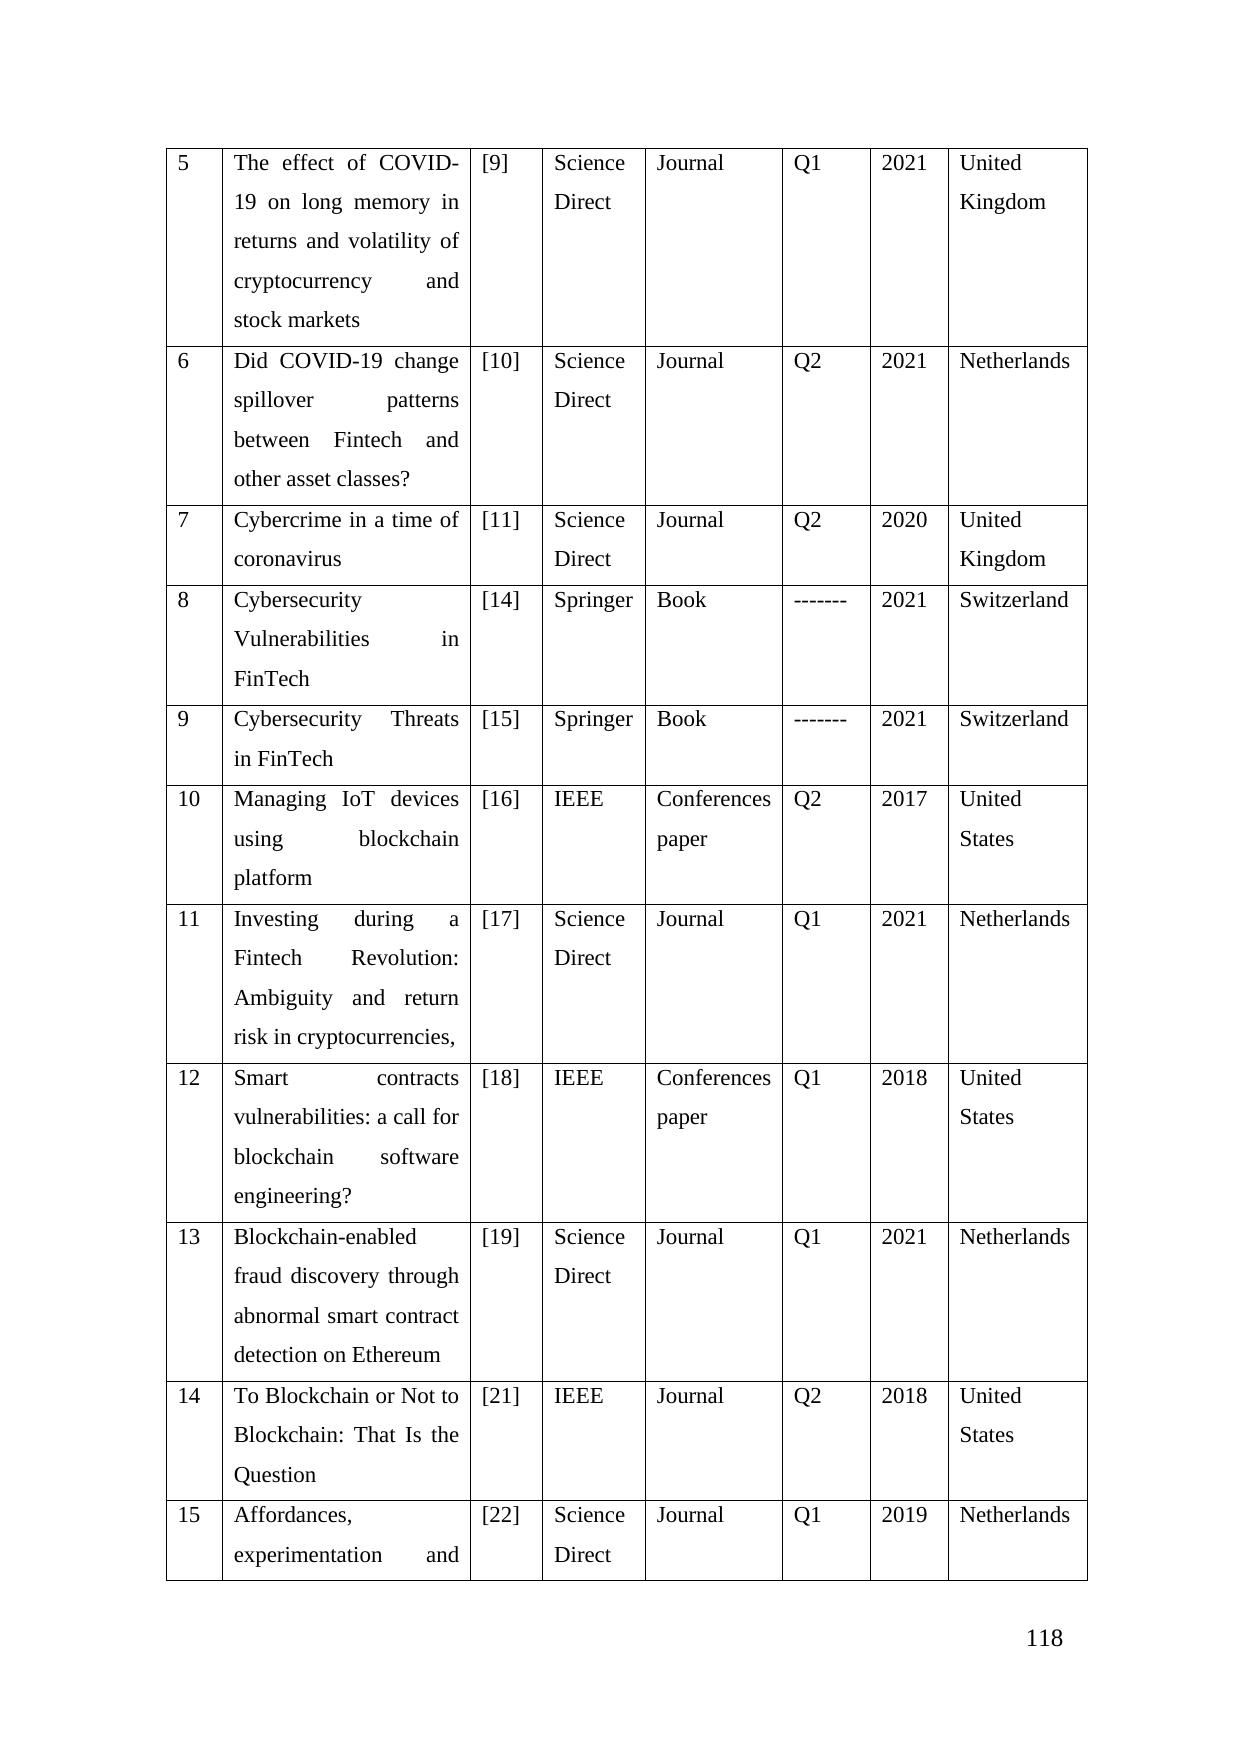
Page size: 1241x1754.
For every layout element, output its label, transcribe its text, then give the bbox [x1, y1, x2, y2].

table_cell [471, 706, 542, 784]
table_cell Science Direct [543, 905, 645, 1063]
table_cell Q2 [783, 347, 870, 505]
table_cell To Blockchain or Not to Blockchain: That Is the Question [223, 1382, 470, 1500]
table_cell 14 [167, 1382, 222, 1500]
table_cell Q2 [783, 786, 870, 904]
table_cell ------- [783, 706, 870, 784]
table_cell United States [949, 1382, 1087, 1500]
table_cell 7 [167, 506, 222, 585]
table_cell [471, 905, 542, 1063]
table_cell 2021 [871, 706, 948, 784]
table_cell United Kingdom [949, 506, 1087, 585]
table_cell United States [949, 1064, 1087, 1222]
table_cell Q1 [783, 149, 870, 346]
table_cell Journal [646, 506, 782, 585]
table_cell Netherlands [949, 1501, 1087, 1580]
table_cell Smart contracts vulnerabilities: a call for blockchain software engineering? [223, 1064, 470, 1222]
table_cell IEEE [543, 786, 645, 904]
table_cell Journal [646, 1223, 782, 1381]
table_cell Q1 [783, 1223, 870, 1381]
table_cell Q1 [783, 1064, 870, 1222]
table_cell The effect of COVID-19 on long memory in returns and volatility of cryptocurrency and stock markets [223, 149, 470, 346]
table_cell 13 [167, 1223, 222, 1381]
table_cell Netherlands [949, 1223, 1087, 1381]
table_cell 2021 [871, 586, 948, 704]
table_cell Science Direct [543, 149, 645, 346]
table_cell 10 [167, 786, 222, 904]
table_cell Springer [543, 586, 645, 704]
table_cell Netherlands [949, 347, 1087, 505]
table_cell Science Direct [543, 506, 645, 585]
table_cell Blockchain-enabled fraud discovery through abnormal smart contract detection on Ethereum [223, 1223, 470, 1381]
table_cell Science Direct [543, 1501, 645, 1580]
table_cell [471, 1223, 542, 1381]
table_cell Switzerland [949, 586, 1087, 704]
table_cell Did COVID-19 change spillover patterns between Fintech and other asset classes? [223, 347, 470, 505]
table_cell Book [646, 586, 782, 704]
table_cell Journal [646, 1382, 782, 1500]
table_cell United Kingdom [949, 149, 1087, 346]
table_cell 5 [167, 149, 222, 346]
table_cell 8 [167, 586, 222, 704]
table_cell Q2 [783, 506, 870, 585]
table_cell IEEE [543, 1382, 645, 1500]
table_cell 2018 [871, 1064, 948, 1222]
table_cell Q1 [783, 905, 870, 1063]
table_cell Science Direct [543, 347, 645, 505]
table_cell [471, 1501, 542, 1580]
table_cell United States [949, 786, 1087, 904]
table_cell [471, 1382, 542, 1500]
table_cell Switzerland [949, 706, 1087, 784]
table_cell 2021 [871, 905, 948, 1063]
table_cell Conferences paper [646, 786, 782, 904]
table_cell Journal [646, 347, 782, 505]
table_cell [223, 1501, 470, 1580]
table_cell Investing during a Fintech Revolution: Ambiguity and return risk in cryptocurrencies, [223, 905, 470, 1063]
table_cell [471, 506, 542, 585]
table_cell 12 [167, 1064, 222, 1222]
table_cell 11 [167, 905, 222, 1063]
table_cell IEEE [543, 1064, 645, 1222]
table_cell Springer [543, 706, 645, 784]
table_cell 15 [167, 1501, 222, 1580]
table_cell 2019 [871, 1501, 948, 1580]
table_cell [471, 347, 542, 505]
table_cell Q2 [783, 1382, 870, 1500]
table_cell 2018 [871, 1382, 948, 1500]
table_cell [471, 149, 542, 346]
table_cell [471, 786, 542, 904]
table_cell Journal [646, 149, 782, 346]
table_cell [471, 1064, 542, 1222]
table_cell 2021 [871, 1223, 948, 1381]
table_cell Cybersecurity Vulnerabilities in FinTech [223, 586, 470, 704]
table_cell 2017 [871, 786, 948, 904]
table_cell 2021 [871, 347, 948, 505]
table_cell Book [646, 706, 782, 784]
table_cell 9 [167, 706, 222, 784]
table_cell Cybersecurity Threats in FinTech [223, 706, 470, 784]
table_cell 6 [167, 347, 222, 505]
table_cell Cybercrime in a time of coronavirus [223, 506, 470, 585]
table_cell ------- [783, 586, 870, 704]
table_cell Journal [646, 1501, 782, 1580]
table_cell Managing IoT devices using blockchain platform [223, 786, 470, 904]
table_cell Conferences paper [646, 1064, 782, 1222]
table_cell Q1 [783, 1501, 870, 1580]
table_cell 2020 [871, 506, 948, 585]
table_cell 2021 [871, 149, 948, 346]
table_cell Journal [646, 905, 782, 1063]
table_cell Netherlands [949, 905, 1087, 1063]
table_cell Science Direct [543, 1223, 645, 1381]
table_cell [471, 586, 542, 704]
